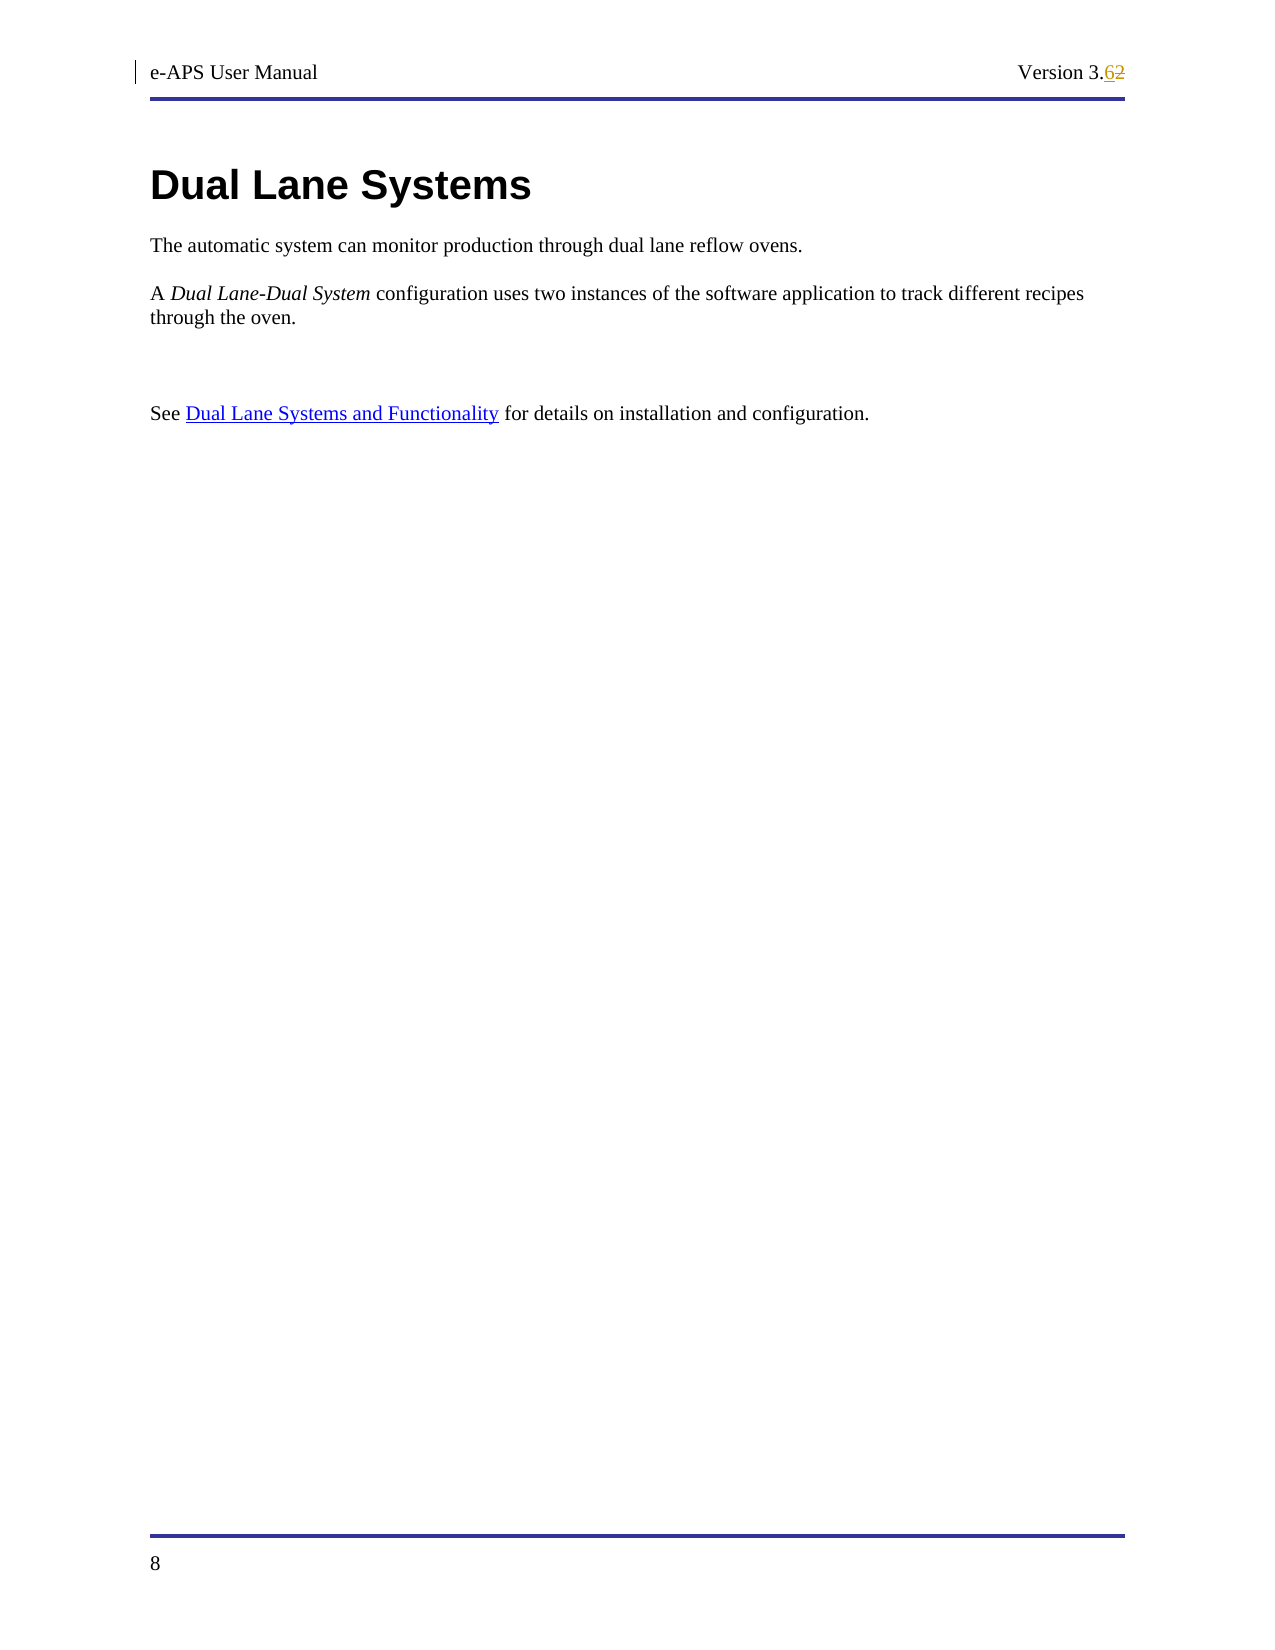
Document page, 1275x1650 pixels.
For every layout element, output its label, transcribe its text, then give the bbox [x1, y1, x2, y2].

text See Dual Lane Systems and Functionality for details on installation and configuration. [150, 401, 1125, 425]
text A Dual Lane-Dual System configuration uses two instances of the software application to track different recipes through the oven. [150, 281, 1125, 329]
subtitle Dual Lane Systems [150, 160, 1125, 208]
text The automatic system can monitor production through dual lane reflow ovens. [150, 233, 1125, 257]
